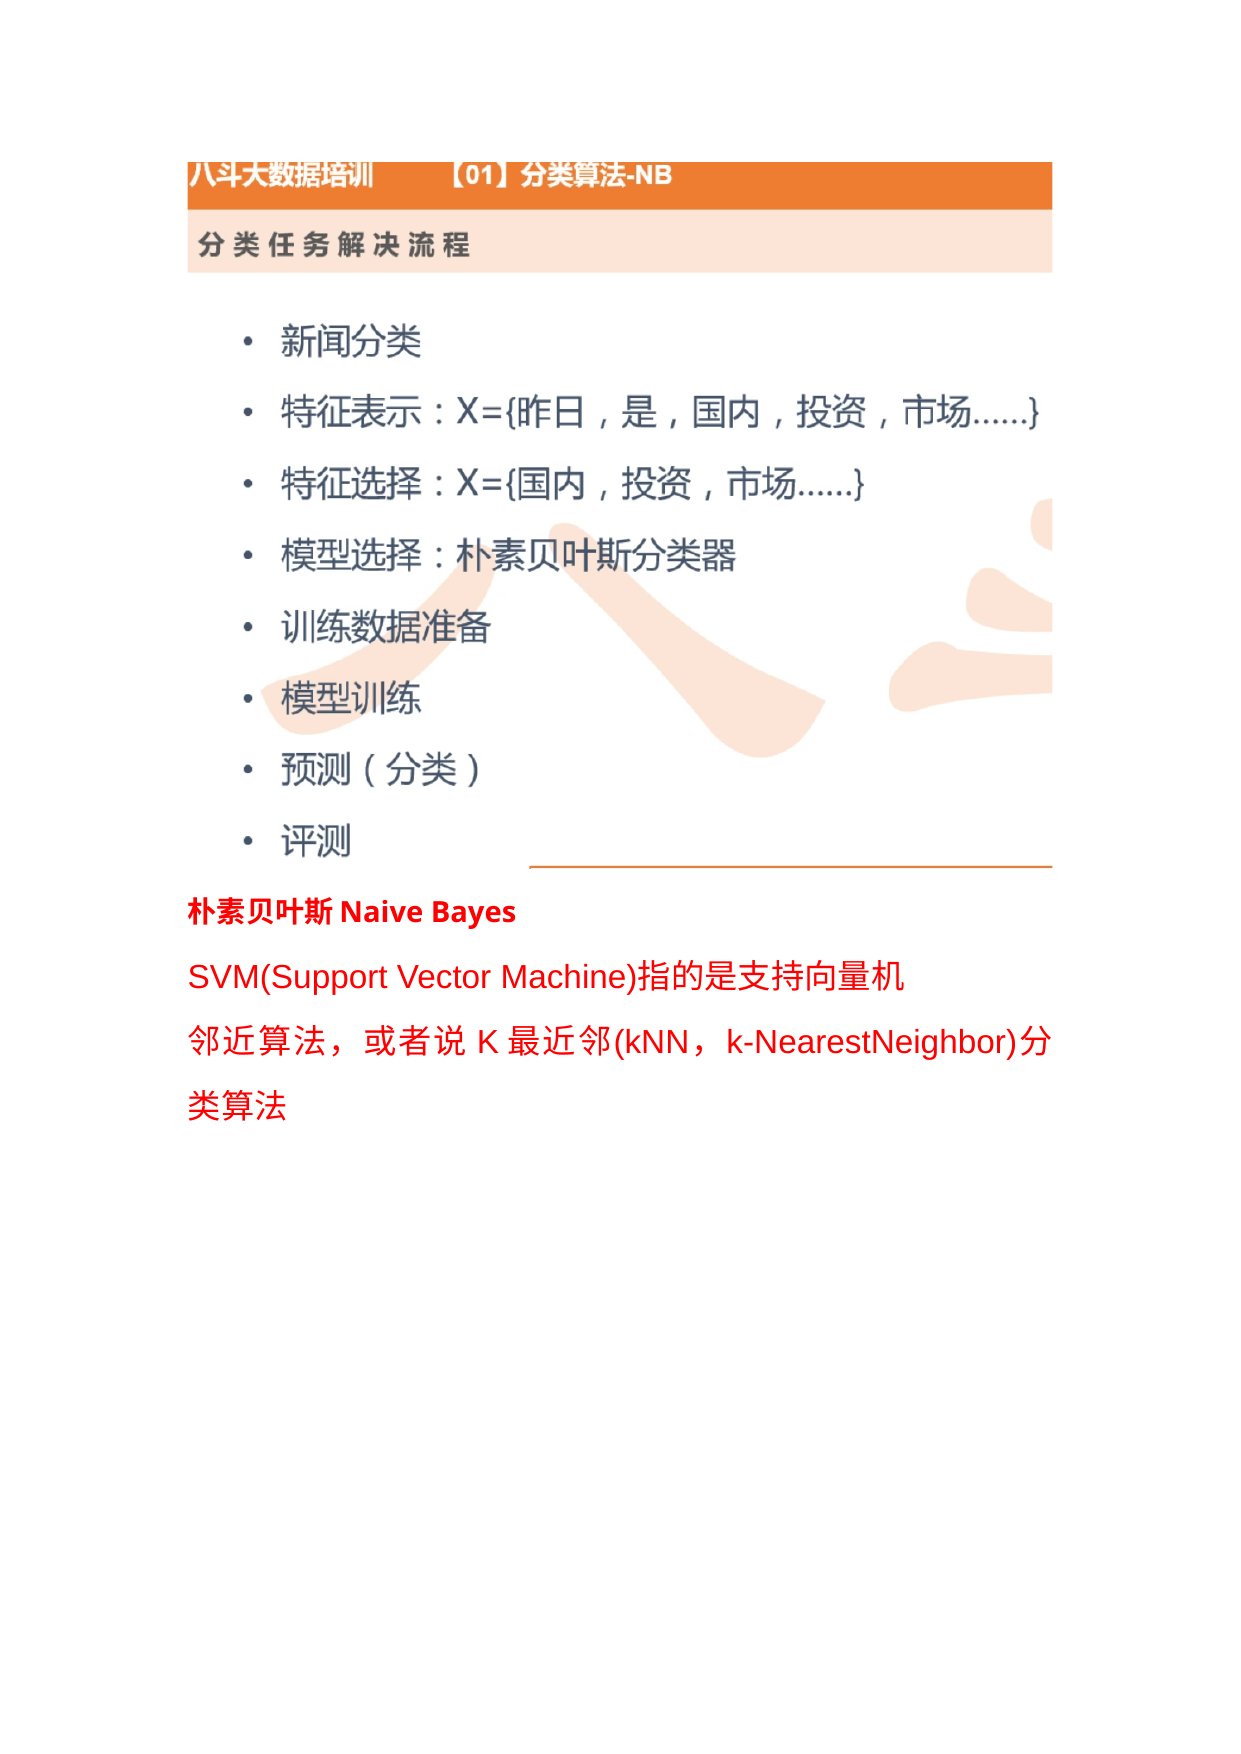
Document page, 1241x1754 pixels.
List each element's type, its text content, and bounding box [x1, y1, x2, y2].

text 邻近算法，或者说K最近邻(kNN，k-NearestNeighbor)分类算法 [187, 1007, 1053, 1137]
text SVM(Support Vector Machine)指的是支持向量机 [187, 942, 1053, 1007]
picture [187, 162, 1053, 869]
subtitle 朴素贝叶斯Naive Bayes [187, 877, 1053, 942]
